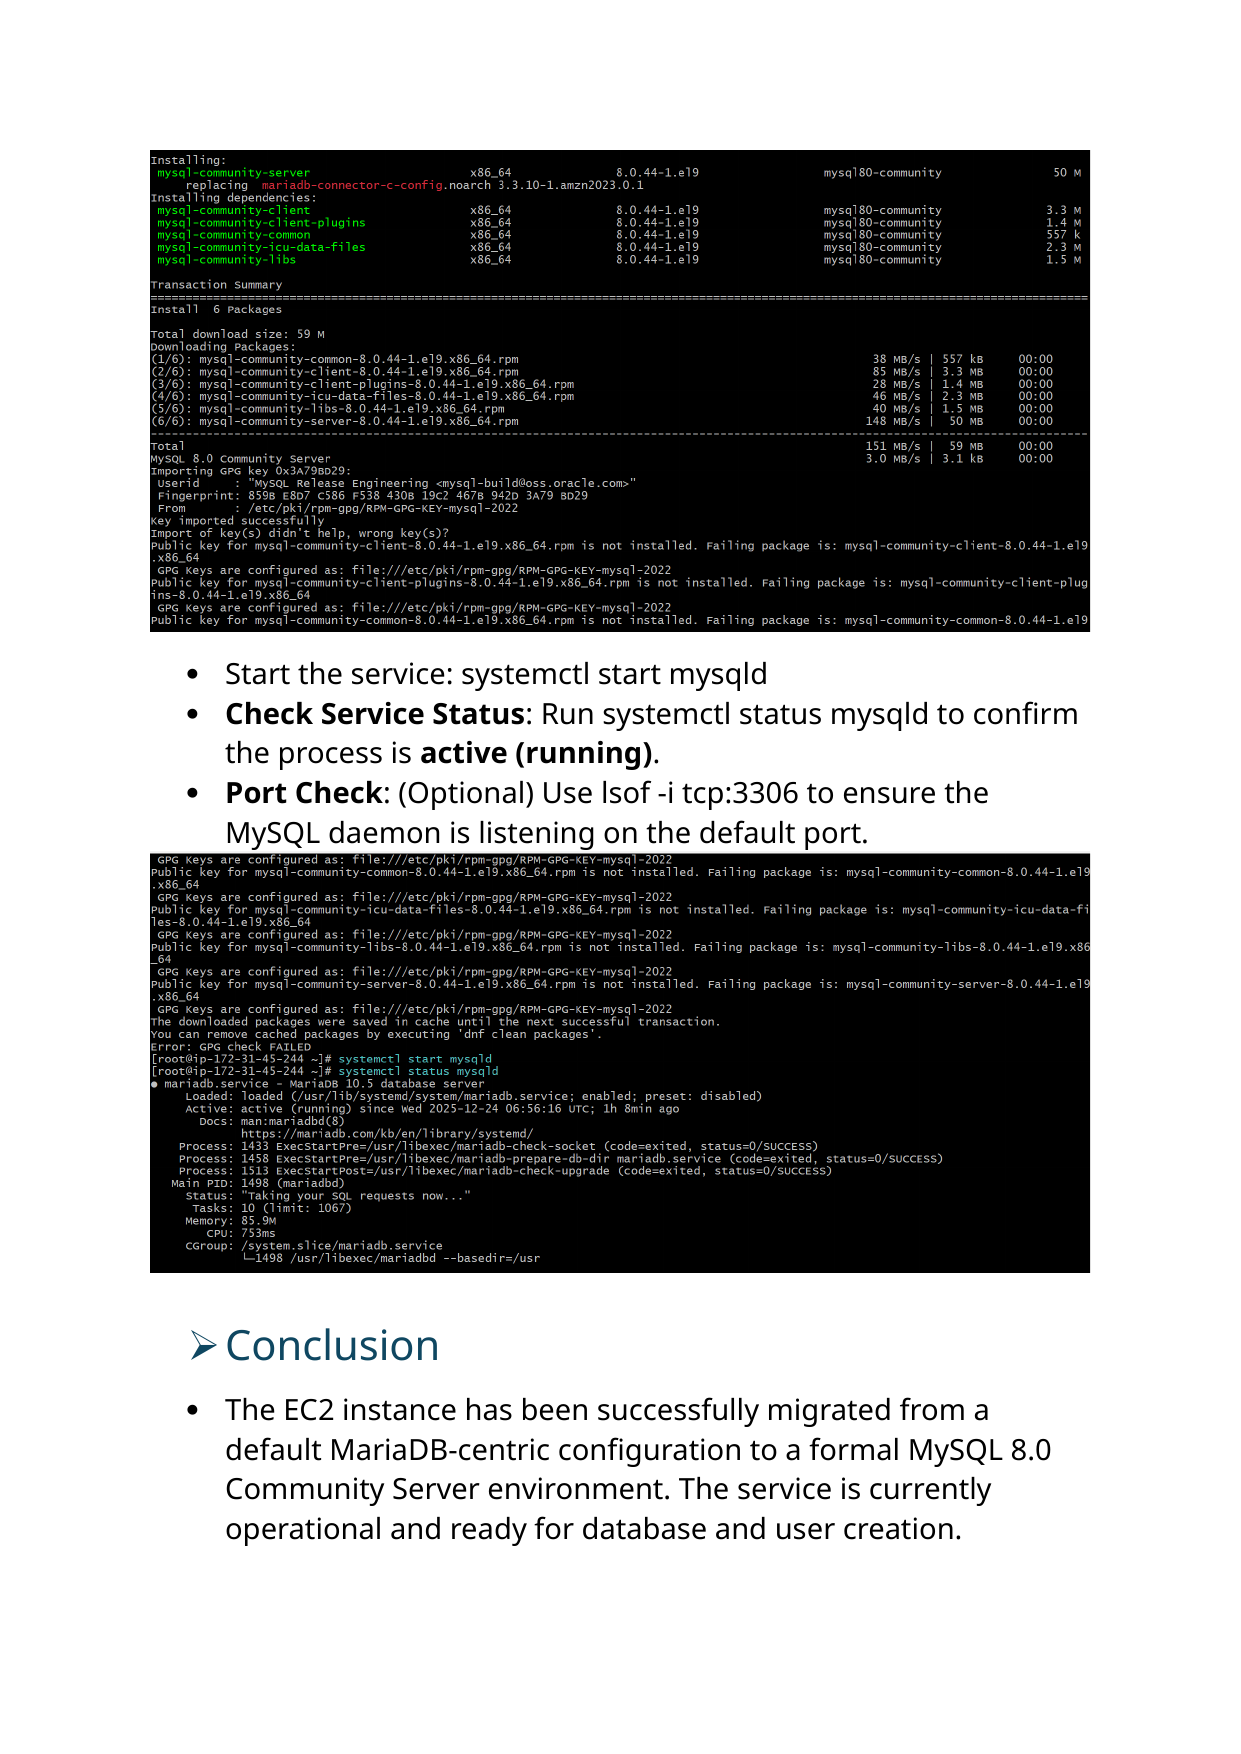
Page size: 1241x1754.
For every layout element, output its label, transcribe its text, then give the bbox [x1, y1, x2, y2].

picture [150, 851, 1091, 1273]
picture [150, 150, 1091, 632]
list Port Check: (Optional) Use lsof -i tcp:3306 to ensure the MySQL daemon is listening on the default port. [187, 772, 1090, 851]
list The EC2 instance has been successfully migrated from a default MariaDB-centric configuration to a formal MySQL 8.0 Community Server environment. The service is currently operational and ready for database and user creation. [187, 1389, 1090, 1548]
list Check Service Status: Run systemctl status mysqld to confirm the process is active (running). [187, 693, 1090, 772]
subtitle Conclusion [187, 1316, 1090, 1372]
list Start the service: systemctl start mysqld [187, 653, 1090, 693]
